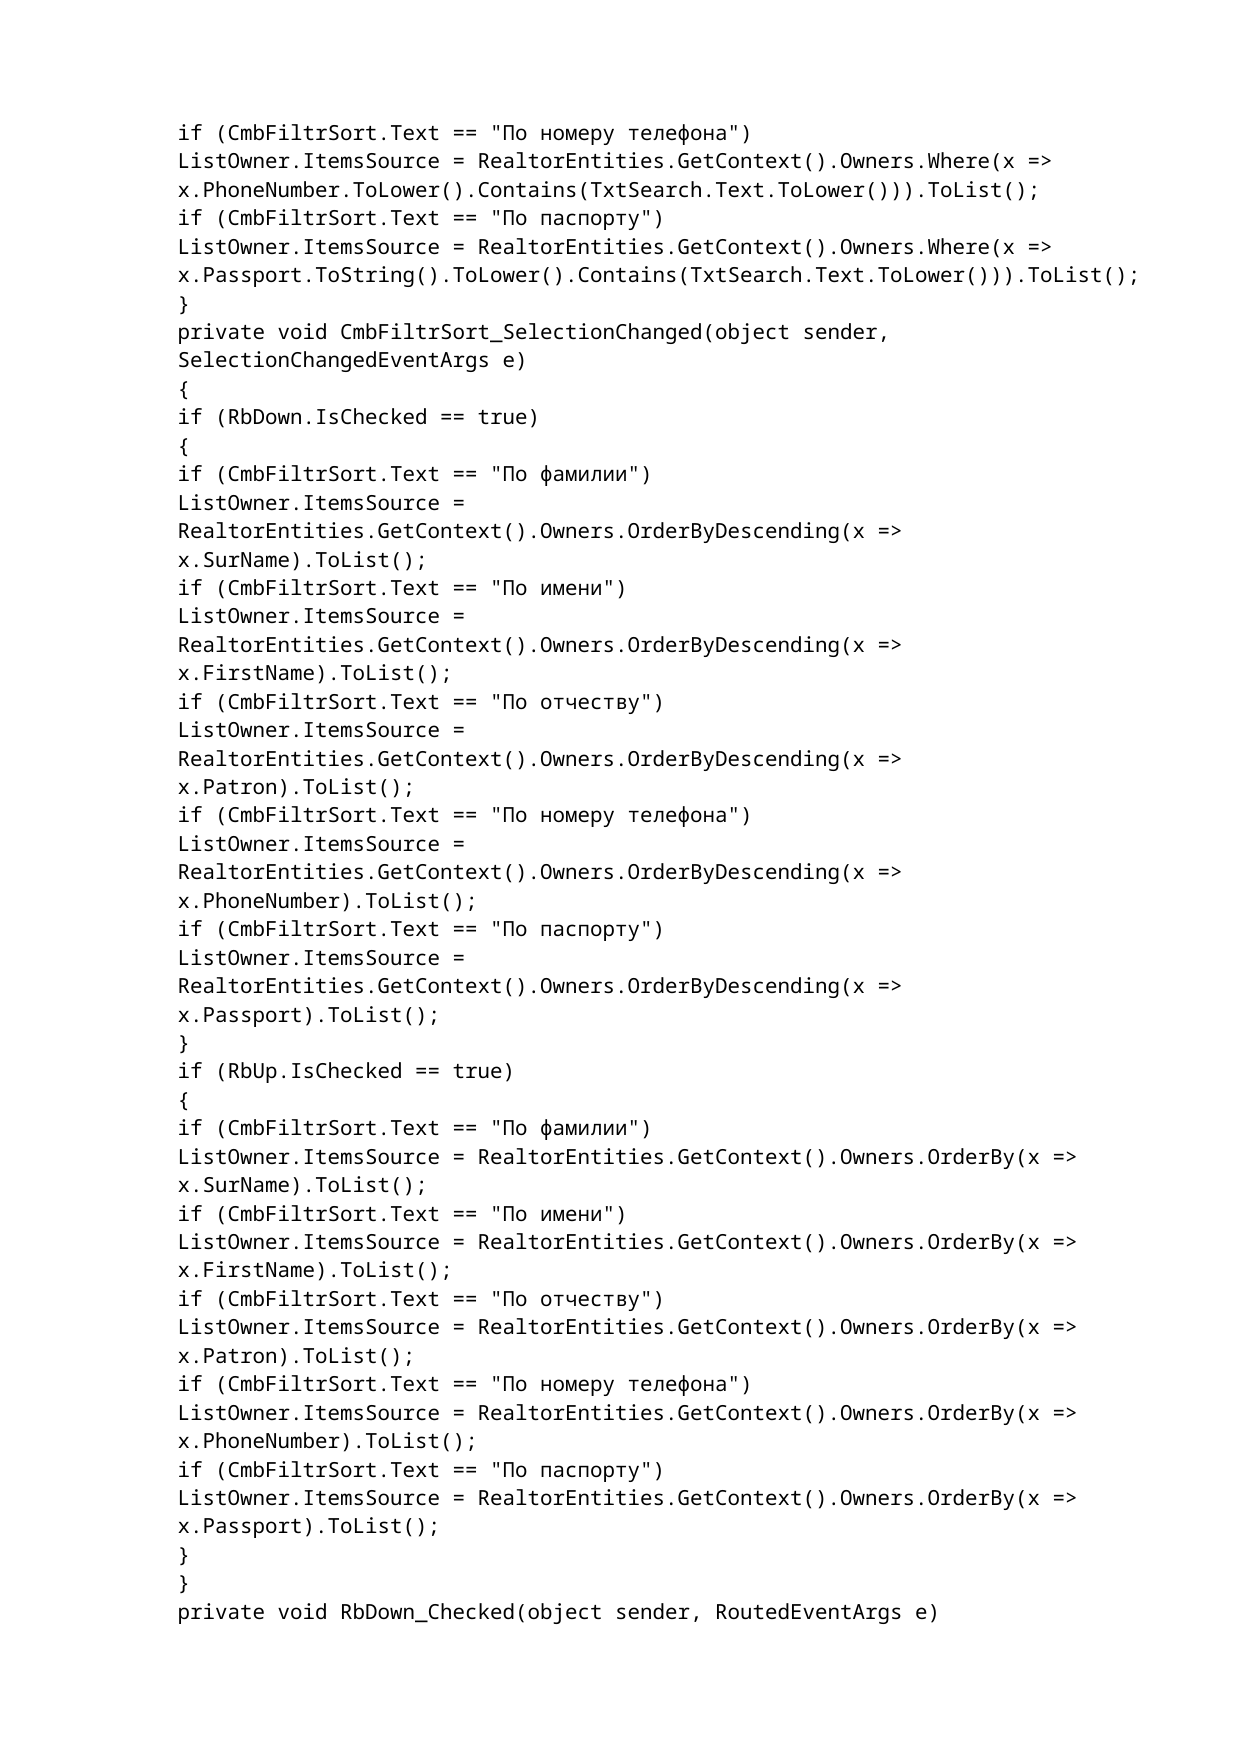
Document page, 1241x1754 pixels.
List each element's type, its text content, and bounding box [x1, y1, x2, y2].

text ListOwner.ItemsSource = RealtorEntities.GetContext().Owners.OrderBy(x => x.Passport).ToList(); [177, 1483, 1152, 1540]
text if (CmbFiltrSort.Text == "По паспорту") [177, 203, 1152, 232]
text if (CmbFiltrSort.Text == "По имени") [177, 573, 1152, 602]
text if (CmbFiltrSort.Text == "По фамилии") [177, 1113, 1152, 1142]
text ListOwner.ItemsSource = RealtorEntities.GetContext().Owners.OrderBy(x => x.PhoneNumber).ToList(); [177, 1398, 1152, 1455]
text ListOwner.ItemsSource = RealtorEntities.GetContext().Owners.OrderByDescending(x => x.FirstName).ToList(); [177, 602, 1152, 687]
text ListOwner.ItemsSource = RealtorEntities.GetContext().Owners.OrderByDescending(x => x.Patron).ToList(); [177, 715, 1152, 801]
text ListOwner.ItemsSource = RealtorEntities.GetContext().Owners.OrderByDescending(x => x.Passport).ToList(); [177, 943, 1152, 1028]
text if (CmbFiltrSort.Text == "По отчеству") [177, 1284, 1152, 1312]
text { [177, 1085, 1152, 1113]
text } [177, 1540, 1152, 1568]
text ListOwner.ItemsSource = RealtorEntities.GetContext().Owners.OrderByDescending(x => x.PhoneNumber).ToList(); [177, 829, 1152, 914]
text } [177, 1568, 1152, 1597]
text if (RbUp.IsChecked == true) [177, 1057, 1152, 1085]
text if (CmbFiltrSort.Text == "По паспорту") [177, 914, 1152, 943]
text if (CmbFiltrSort.Text == "По фамилии") [177, 459, 1152, 488]
text { [177, 374, 1152, 402]
text ListOwner.ItemsSource = RealtorEntities.GetContext().Owners.OrderBy(x => x.FirstName).ToList(); [177, 1227, 1152, 1284]
text private void CmbFiltrSort_SelectionChanged(object sender, SelectionChangedEventArgs e) [177, 317, 1152, 374]
text } [177, 1028, 1152, 1057]
text private void RbDown_Checked(object sender, RoutedEventArgs e) [177, 1597, 1152, 1625]
text ListOwner.ItemsSource = RealtorEntities.GetContext().Owners.Where(x => x.PhoneNumber.ToLower().Contains(TxtSearch.Text.ToLower())).ToList(); [177, 147, 1152, 203]
text ListOwner.ItemsSource = RealtorEntities.GetContext().Owners.OrderBy(x => x.Patron).ToList(); [177, 1312, 1152, 1369]
text ListOwner.ItemsSource = RealtorEntities.GetContext().Owners.Where(x => x.Passport.ToString().ToLower().Contains(TxtSearch.Text.ToLower())).ToList(); [177, 232, 1152, 289]
text if (CmbFiltrSort.Text == "По паспорту") [177, 1455, 1152, 1483]
text if (CmbFiltrSort.Text == "По отчеству") [177, 687, 1152, 715]
text if (CmbFiltrSort.Text == "По номеру телефона") [177, 801, 1152, 829]
text if (CmbFiltrSort.Text == "По номеру телефона") [177, 1369, 1152, 1398]
text ListOwner.ItemsSource = RealtorEntities.GetContext().Owners.OrderBy(x => x.SurName).ToList(); [177, 1142, 1152, 1199]
text } [177, 289, 1152, 317]
text { [177, 431, 1152, 459]
text if (CmbFiltrSort.Text == "По имени") [177, 1199, 1152, 1227]
text ListOwner.ItemsSource = RealtorEntities.GetContext().Owners.OrderByDescending(x => x.SurName).ToList(); [177, 488, 1152, 573]
text if (CmbFiltrSort.Text == "По номеру телефона") [177, 118, 1152, 147]
text if (RbDown.IsChecked == true) [177, 402, 1152, 431]
